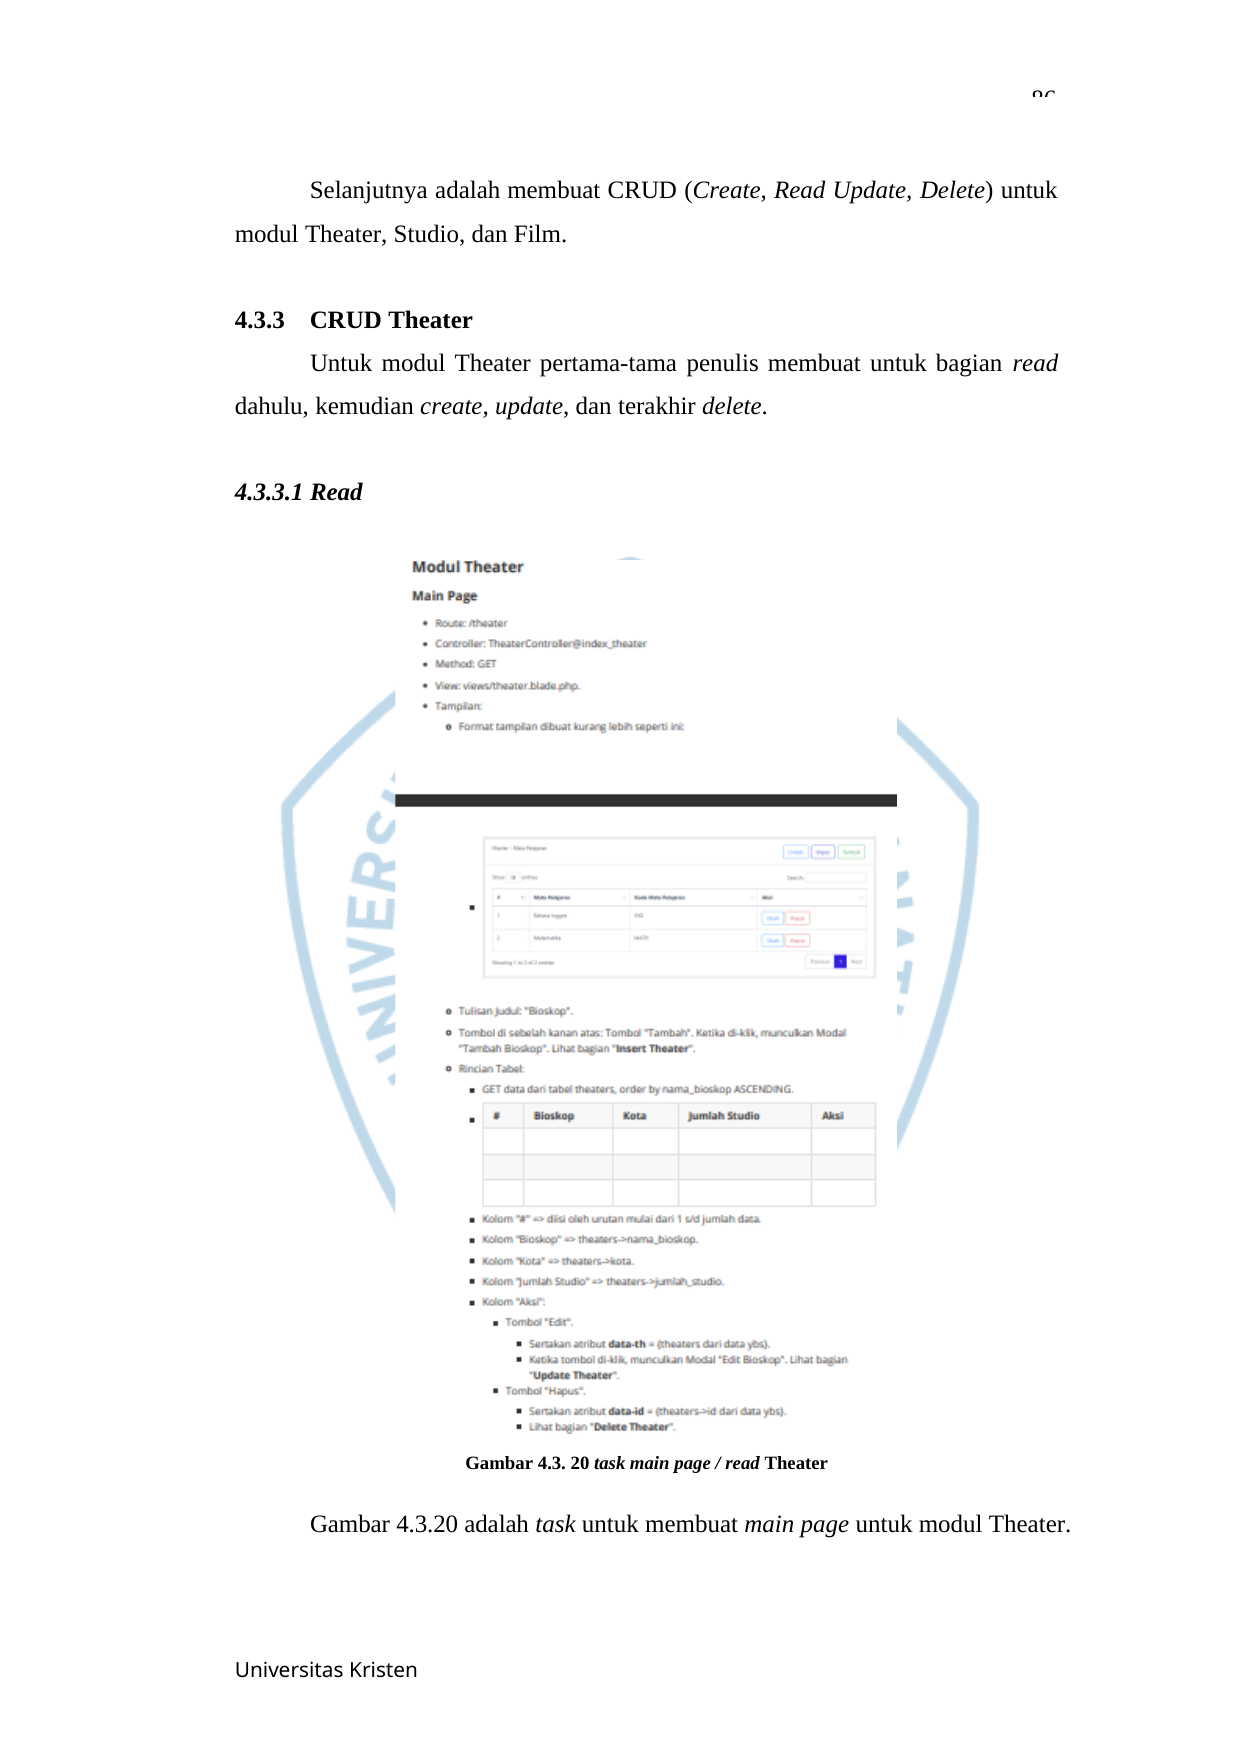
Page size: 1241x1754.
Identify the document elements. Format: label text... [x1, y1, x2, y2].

picture [10, 34, 1241, 1754]
text dahulu, kemudian create, update, dan terakhir delete. [234, 391, 1088, 420]
text Selanjutnya adalah membuat CRUD (Create, Read Update, Delete) untuk modul Theater, Studio, dan Film. [234, 175, 1088, 247]
subtitle CRUD Theater [234, 305, 1088, 334]
text Gambar 4.3. 20 task main page / read Theater [334, 1452, 959, 1473]
text Untuk modul Theater pertama-tama penulis membuat untuk bagian read [310, 348, 1088, 377]
subtitle Read [234, 477, 1088, 506]
text Gambar 4.3.20 adalah task untuk membuat main page untuk modul Theater. [310, 1509, 1088, 1538]
